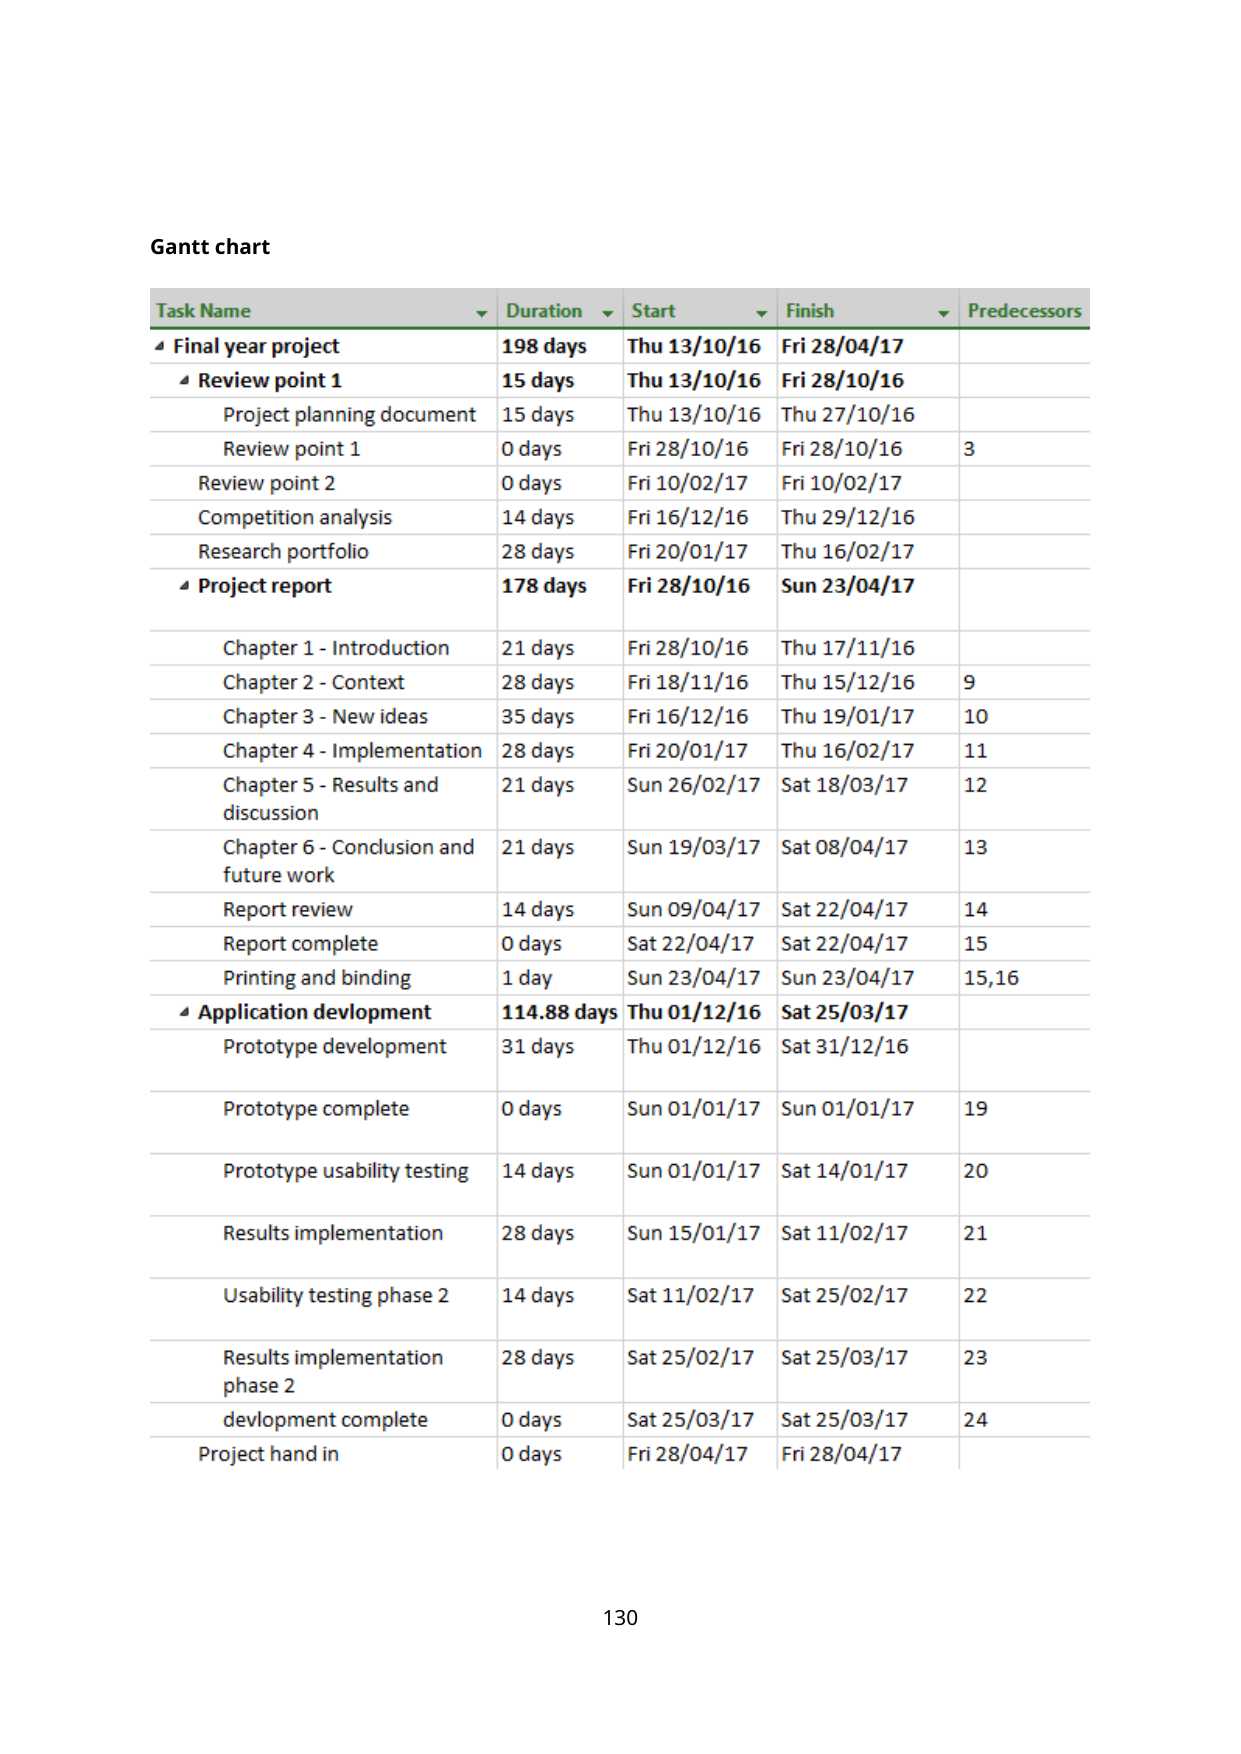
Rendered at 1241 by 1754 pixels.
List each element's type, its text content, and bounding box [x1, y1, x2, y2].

subtitle Gantt chart [150, 232, 1090, 260]
picture [150, 288, 1091, 1469]
